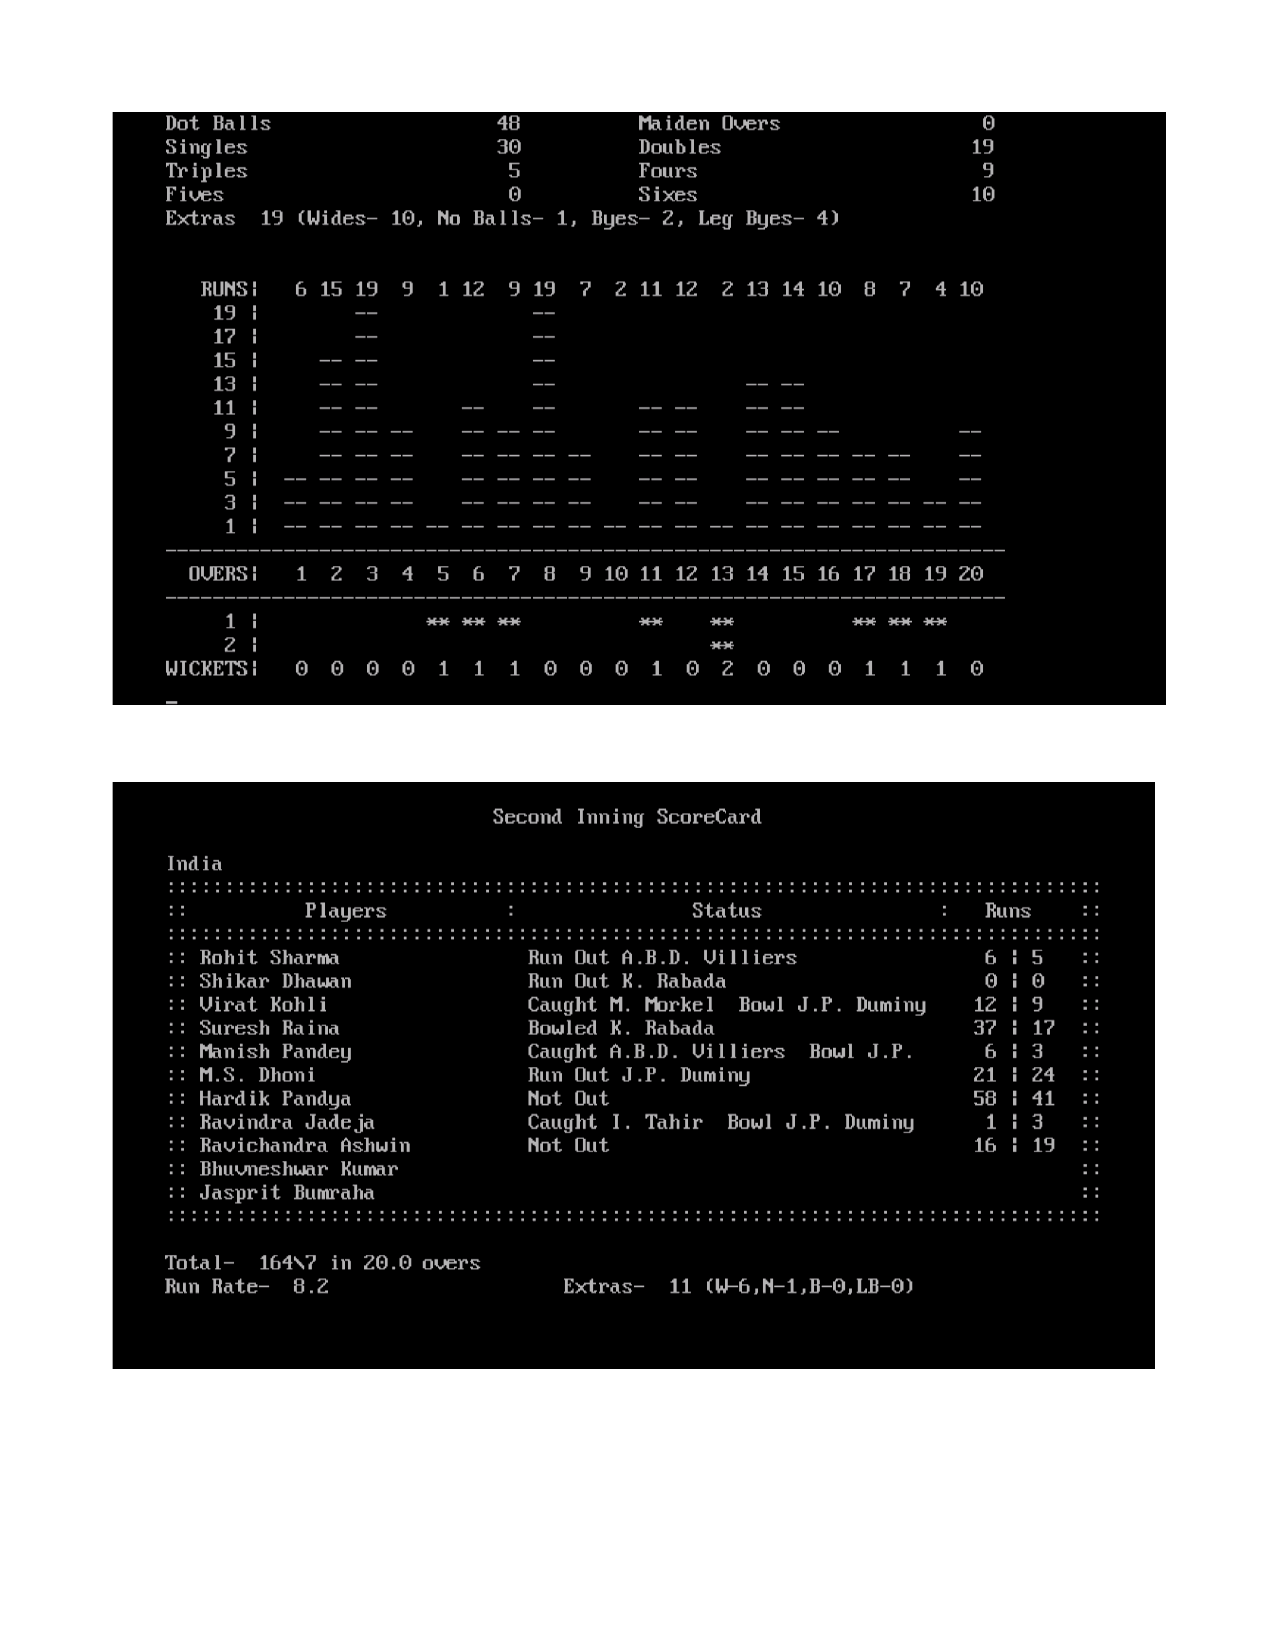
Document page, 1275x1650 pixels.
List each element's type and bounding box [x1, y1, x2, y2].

picture [112, 782, 1155, 1369]
picture [112, 112, 1166, 705]
